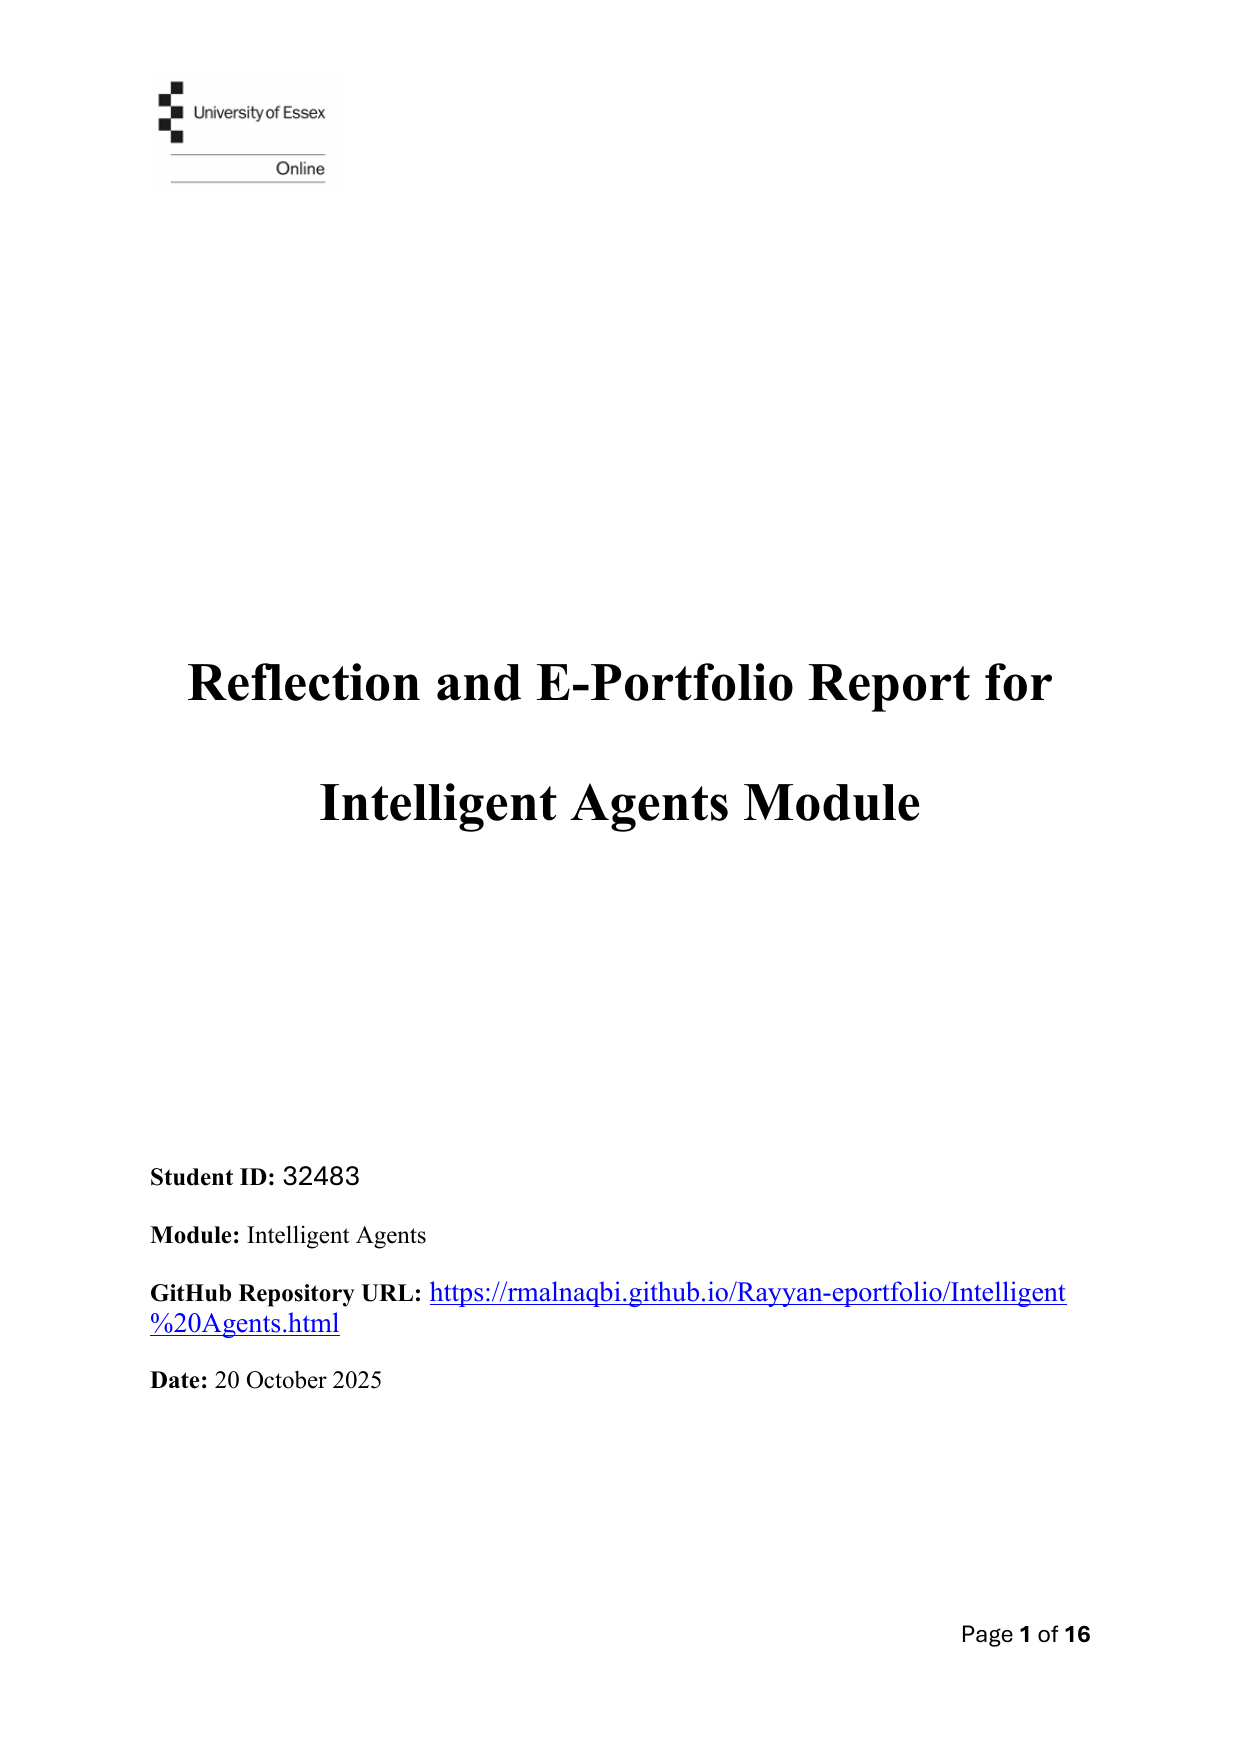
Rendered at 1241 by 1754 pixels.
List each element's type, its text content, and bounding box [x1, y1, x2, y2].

text Reflection and E-Portfolio Report for Intelligent Agents Module [150, 652, 1090, 832]
picture [150, 73, 341, 193]
text GitHub Repository URL: https://rmalnaqbi.github.io/Rayyan-eportfolio/Intelligent%20Agents.html [150, 1249, 1139, 1339]
text Module: Intelligent Agents [150, 1193, 1139, 1249]
text Student ID: 32483 [150, 1158, 1139, 1193]
text Date: 20 October 2025 [150, 1339, 1139, 1394]
